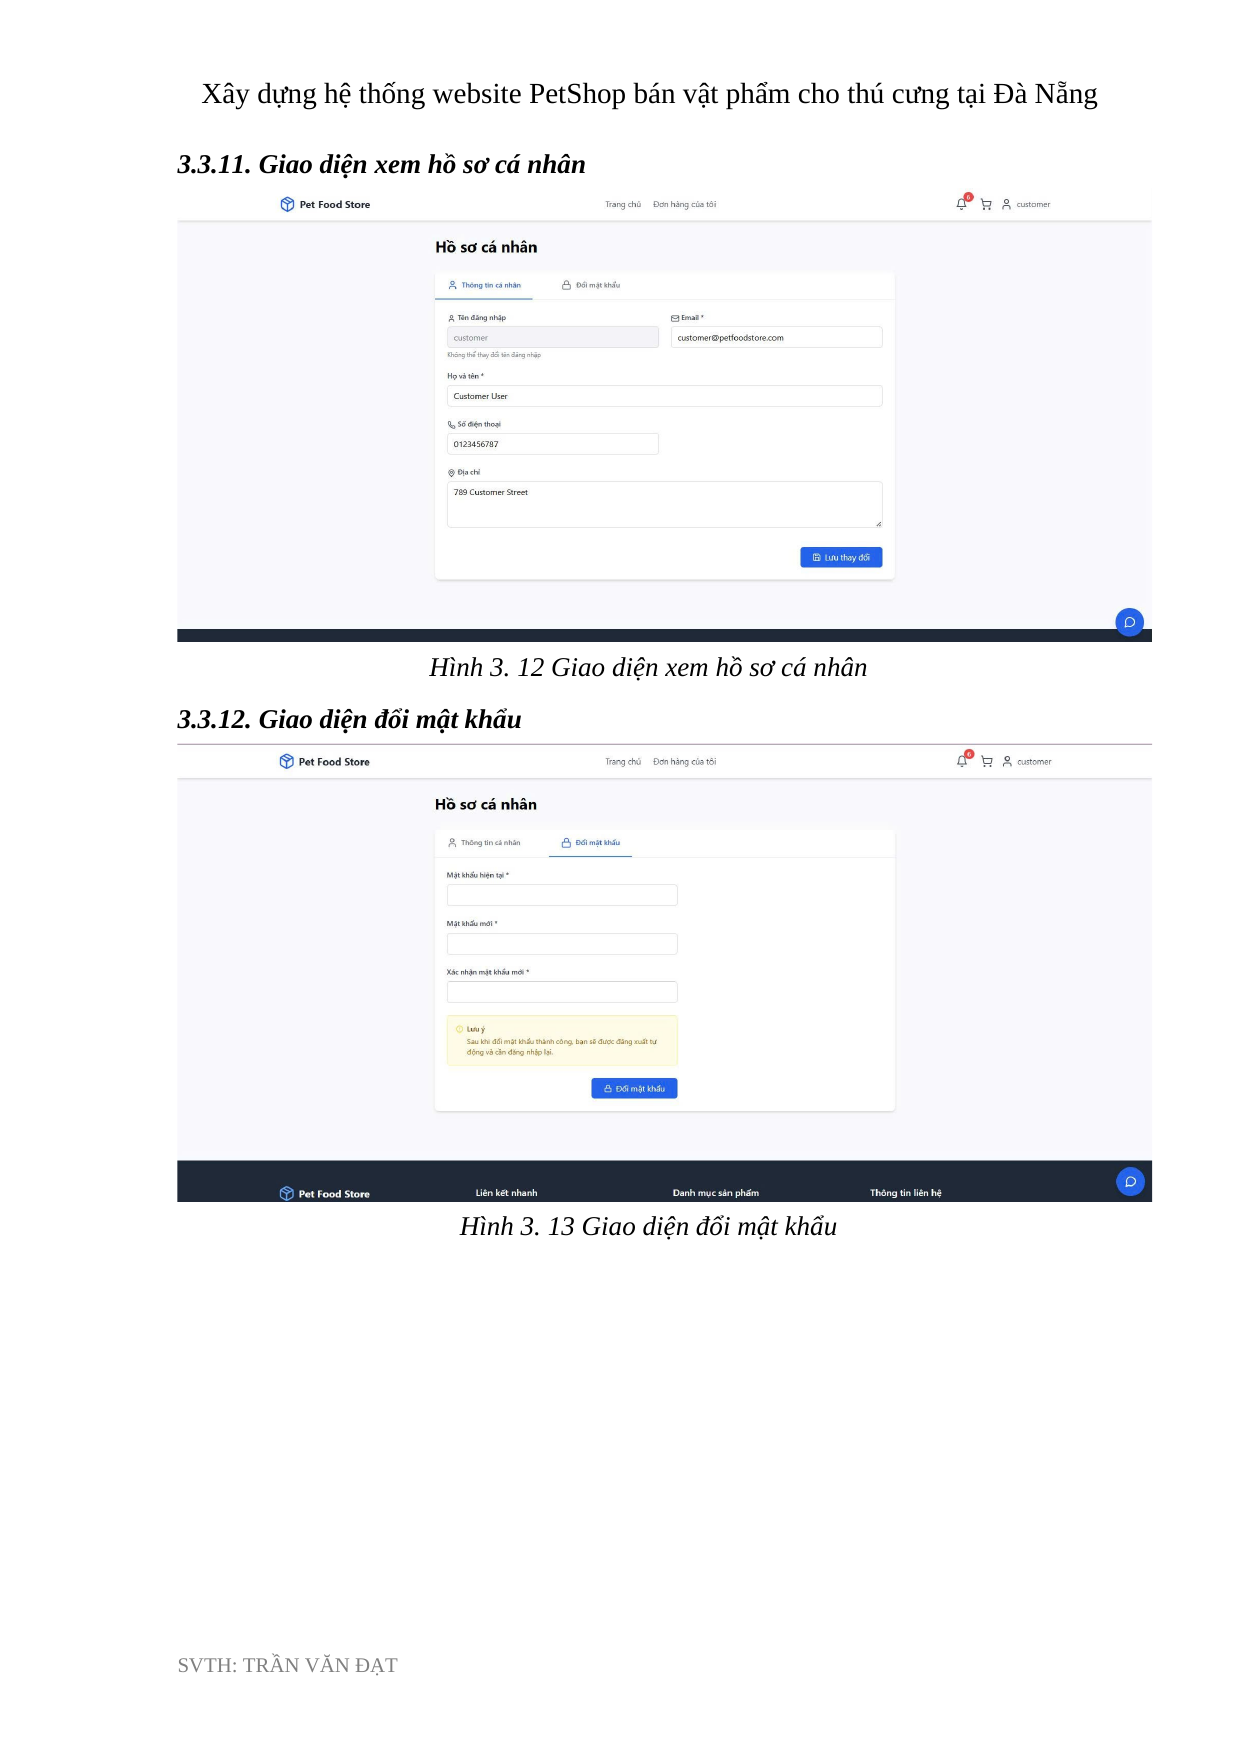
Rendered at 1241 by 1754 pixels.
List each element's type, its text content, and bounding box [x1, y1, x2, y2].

list Giao diện xem hồ sơ cá nhân [177, 148, 1122, 179]
picture [177, 188, 1153, 642]
text Hình 3. 13 Giao diện đổi mật khẩu [177, 1211, 1122, 1242]
list Giao diện đổi mật khẩu [177, 703, 1122, 734]
picture [177, 743, 1153, 1202]
text Hình 3. 12 Giao diện xem hồ sơ cá nhân [177, 651, 1122, 682]
